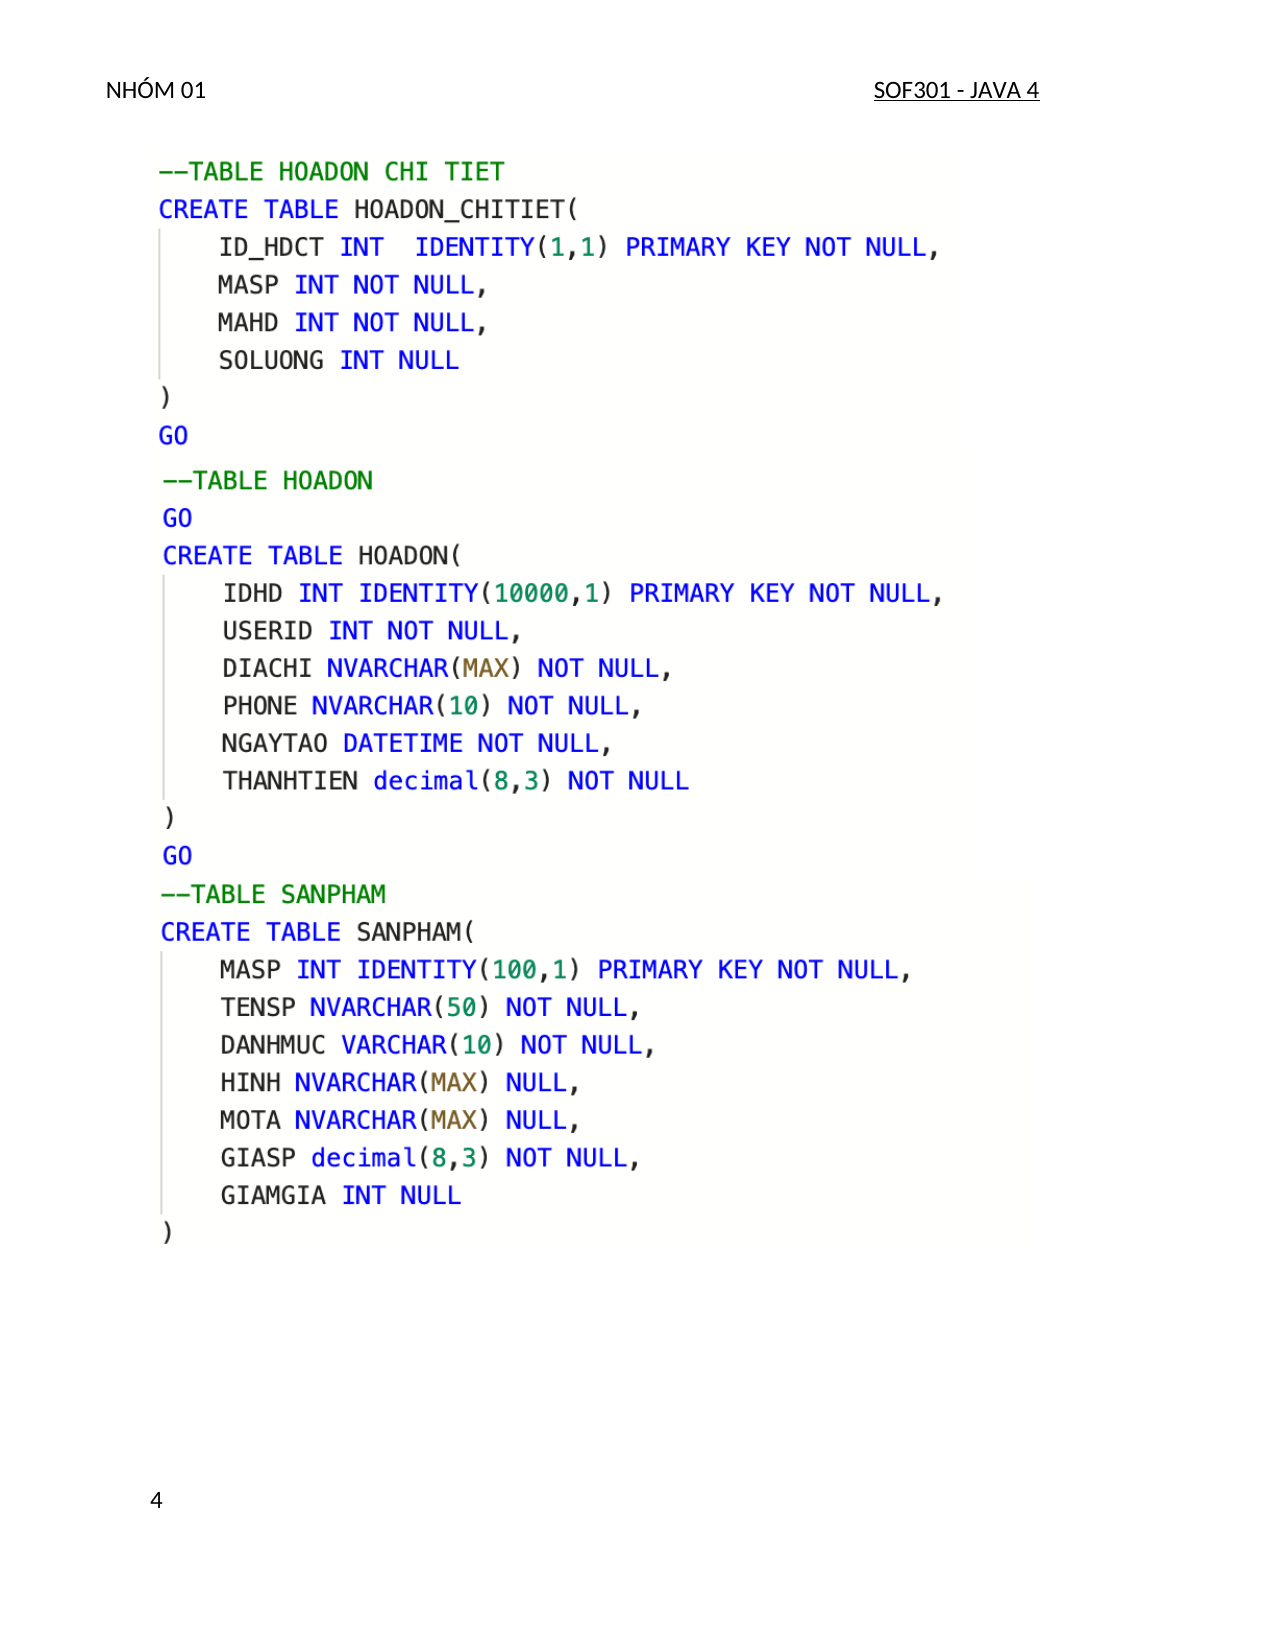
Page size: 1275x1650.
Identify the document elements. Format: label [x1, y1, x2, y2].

picture [150, 150, 1032, 1248]
